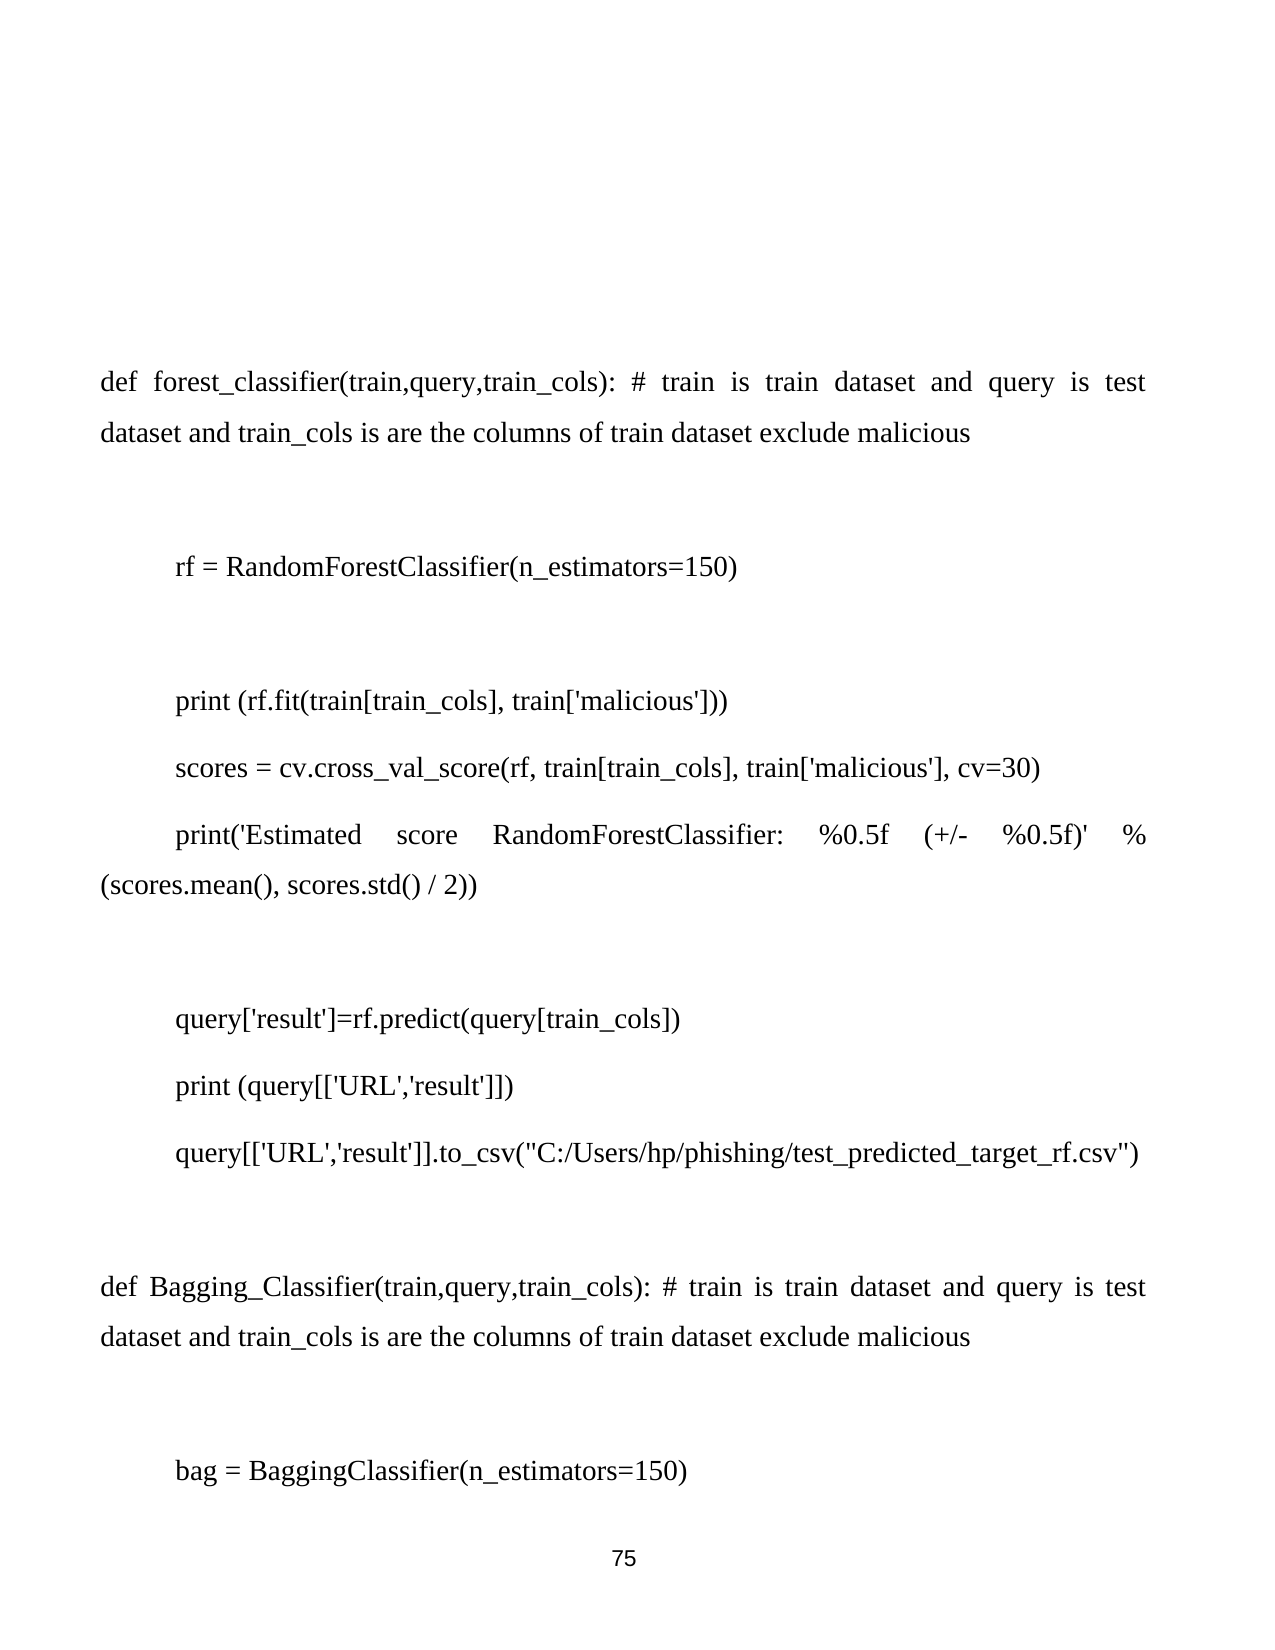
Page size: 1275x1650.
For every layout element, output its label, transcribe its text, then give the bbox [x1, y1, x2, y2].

text rf = RandomForestClassifier(n_estimators=150) [100, 549, 1147, 582]
text print (rf.fit(train[train_cols], train['malicious'])) [100, 683, 1147, 716]
text query[['URL','result']].to_csv("C:/Users/hp/phishing/test_predicted_target_rf.csv") [100, 1135, 1147, 1168]
text print (query[['URL','result']]) [100, 1068, 1147, 1102]
text bag = BaggingClassifier(n_estimators=150) [100, 1453, 1147, 1487]
text scores = cv.cross_val_score(rf, train[train_cols], train['malicious'], cv=30) [100, 750, 1147, 783]
text def forest_classifier(train,query,train_cols): # train is train dataset and query is test dataset and train_cols is are the columns of train dataset exclude malicious [100, 364, 1147, 448]
text print('Estimated score RandomForestClassifier: %0.5f (+/- %0.5f)' % (scores.mean(), scores.std() / 2)) [100, 817, 1147, 901]
text def Bagging_Classifier(train,query,train_cols): # train is train dataset and query is test dataset and train_cols is are the columns of train dataset exclude malicious [100, 1269, 1147, 1353]
text query['result']=rf.predict(query[train_cols]) [100, 1001, 1147, 1034]
